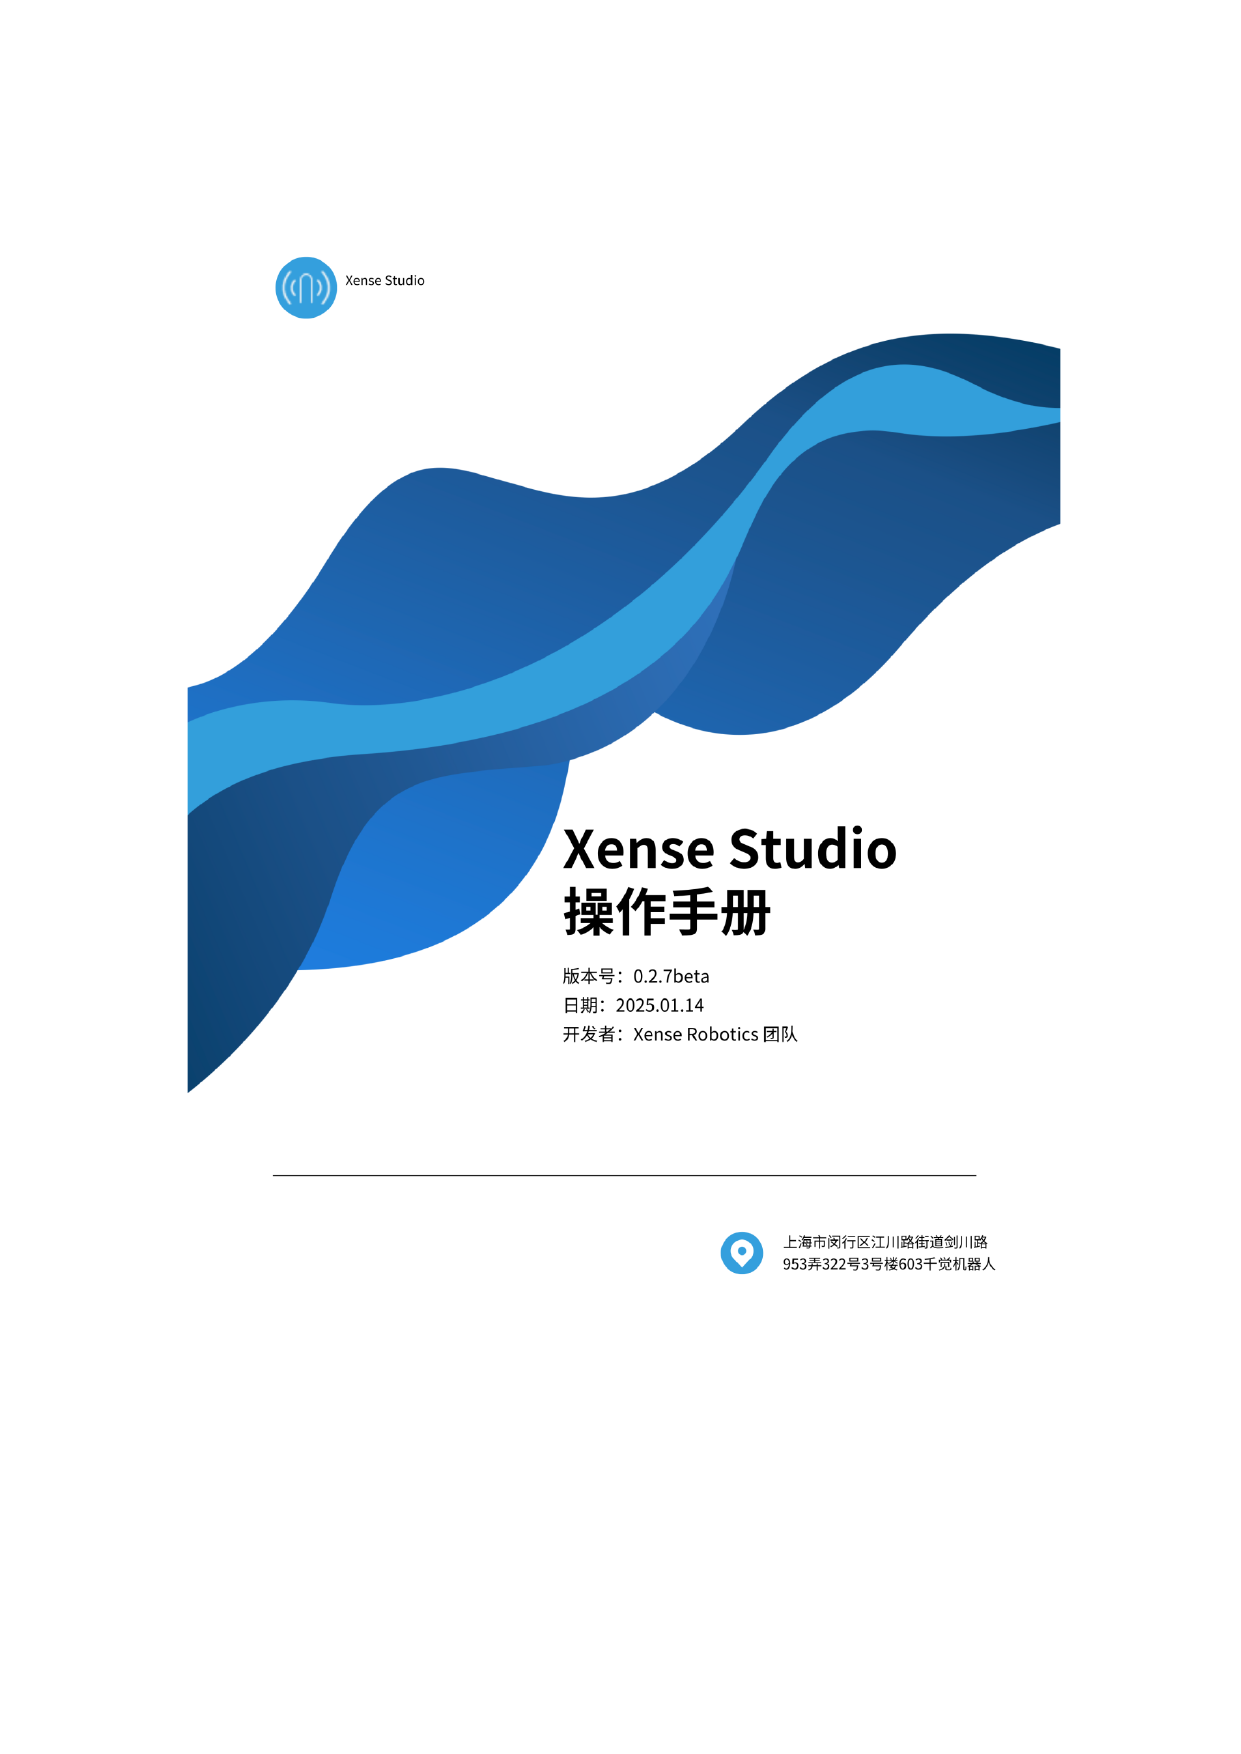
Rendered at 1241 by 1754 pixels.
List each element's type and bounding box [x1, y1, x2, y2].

picture [187, 162, 1061, 1396]
